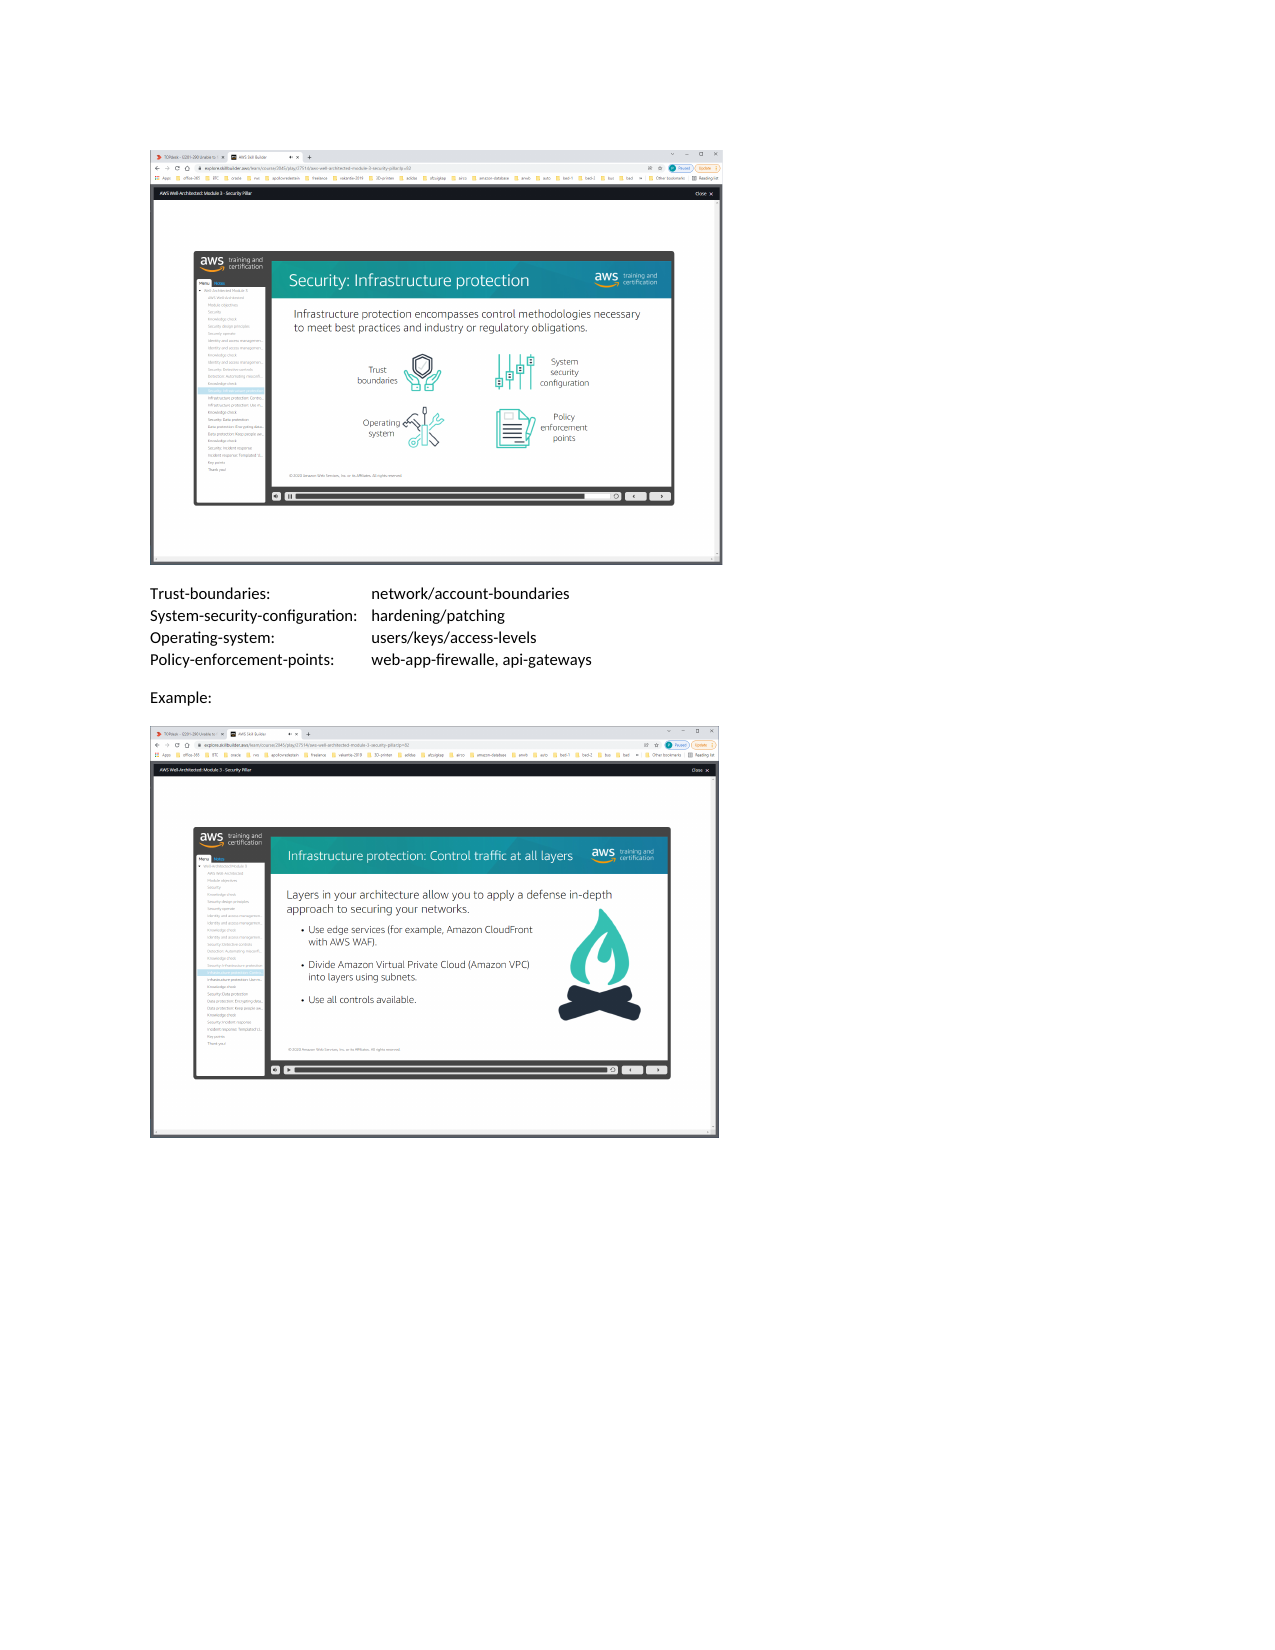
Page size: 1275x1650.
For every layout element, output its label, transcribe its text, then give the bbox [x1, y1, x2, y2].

text Example: [150, 688, 1125, 708]
text Trust-boundaries: network/account-boundaries System-security-configuration: hardening/patching Operating-system: users/keys/access-levels Policy-enforcement-points: web-app-firewalle, api-gateways [150, 583, 1125, 669]
picture [150, 726, 719, 1138]
picture [150, 150, 723, 565]
